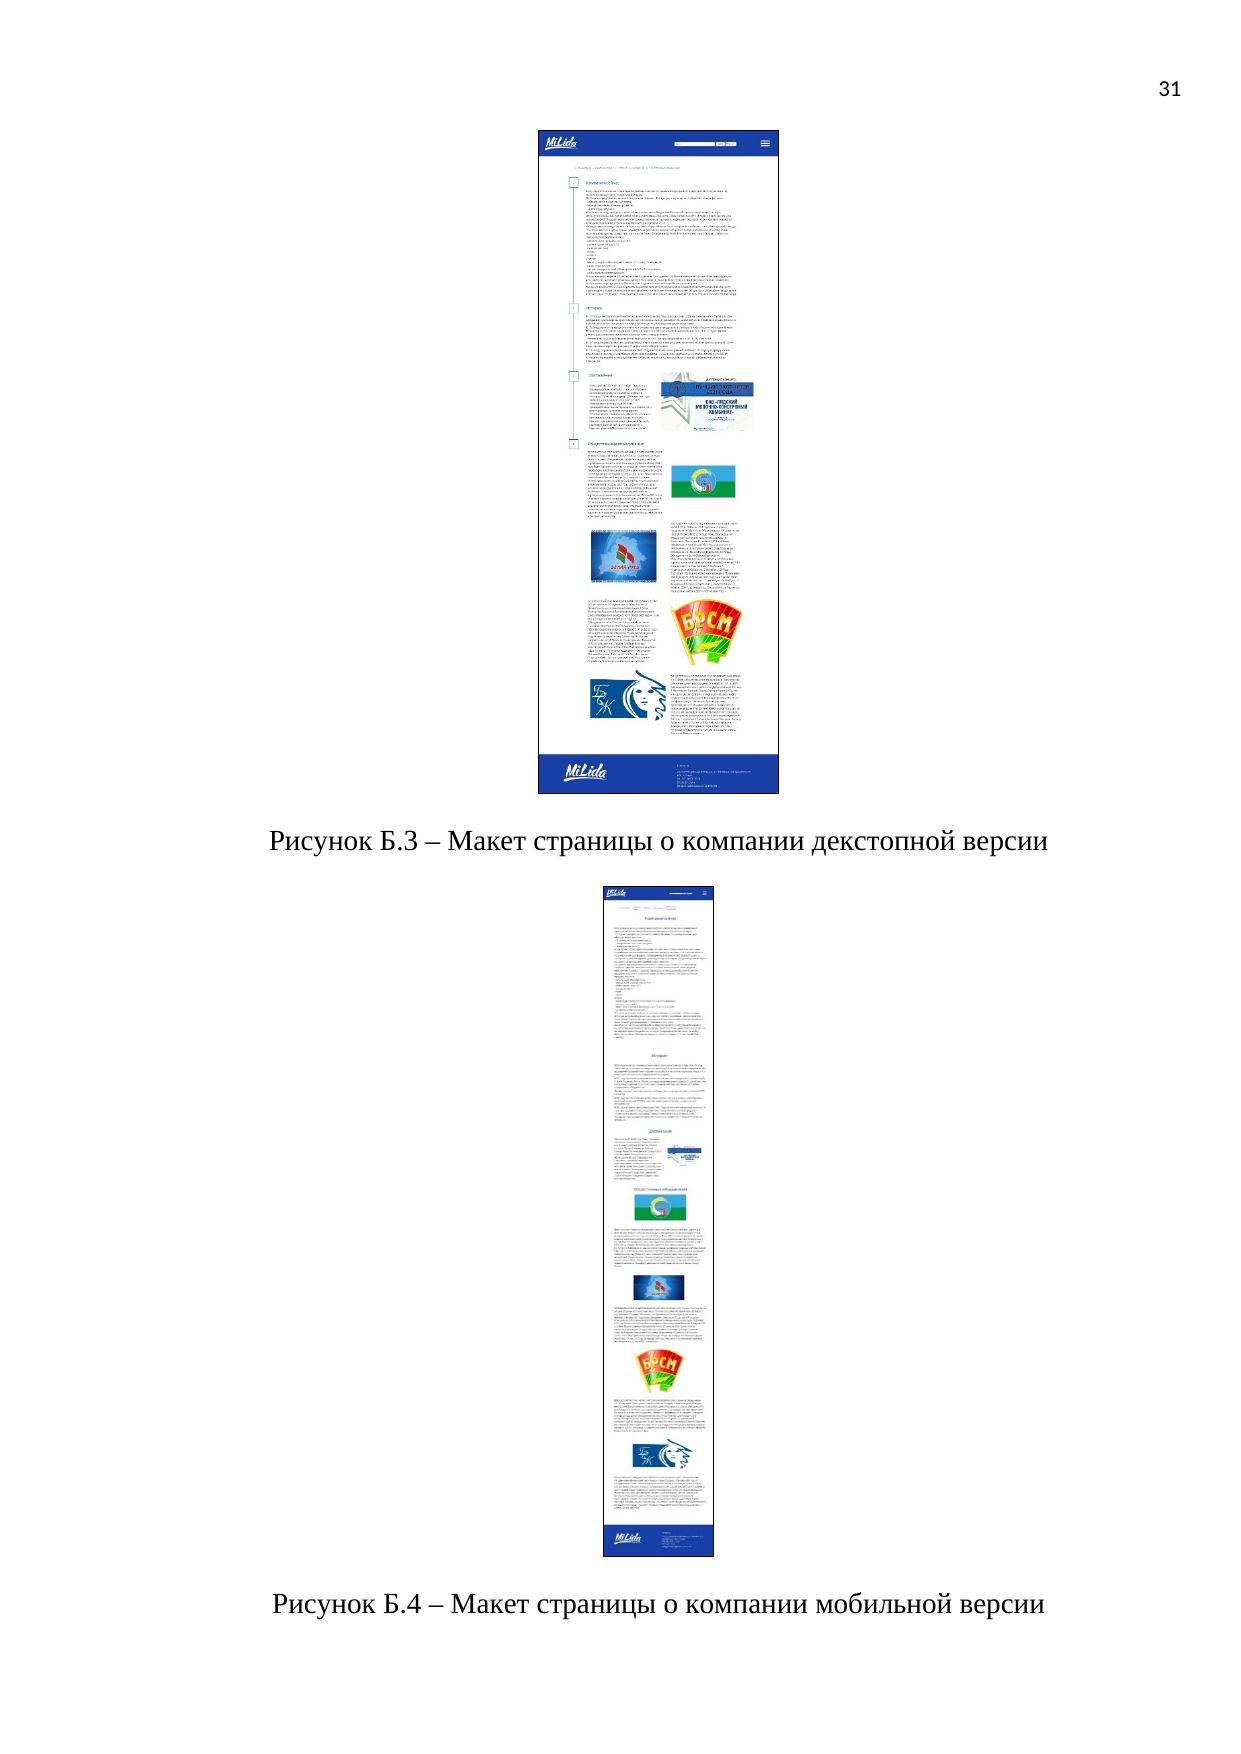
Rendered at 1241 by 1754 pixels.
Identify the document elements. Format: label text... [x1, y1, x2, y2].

picture [539, 131, 778, 793]
text Рисунок Б.4 – Макет страницы о компании мобильной версии [136, 1586, 1181, 1619]
text Рисунок Б.3 – Макет страницы о компании декстопной версии [136, 823, 1181, 857]
picture [604, 887, 713, 1556]
